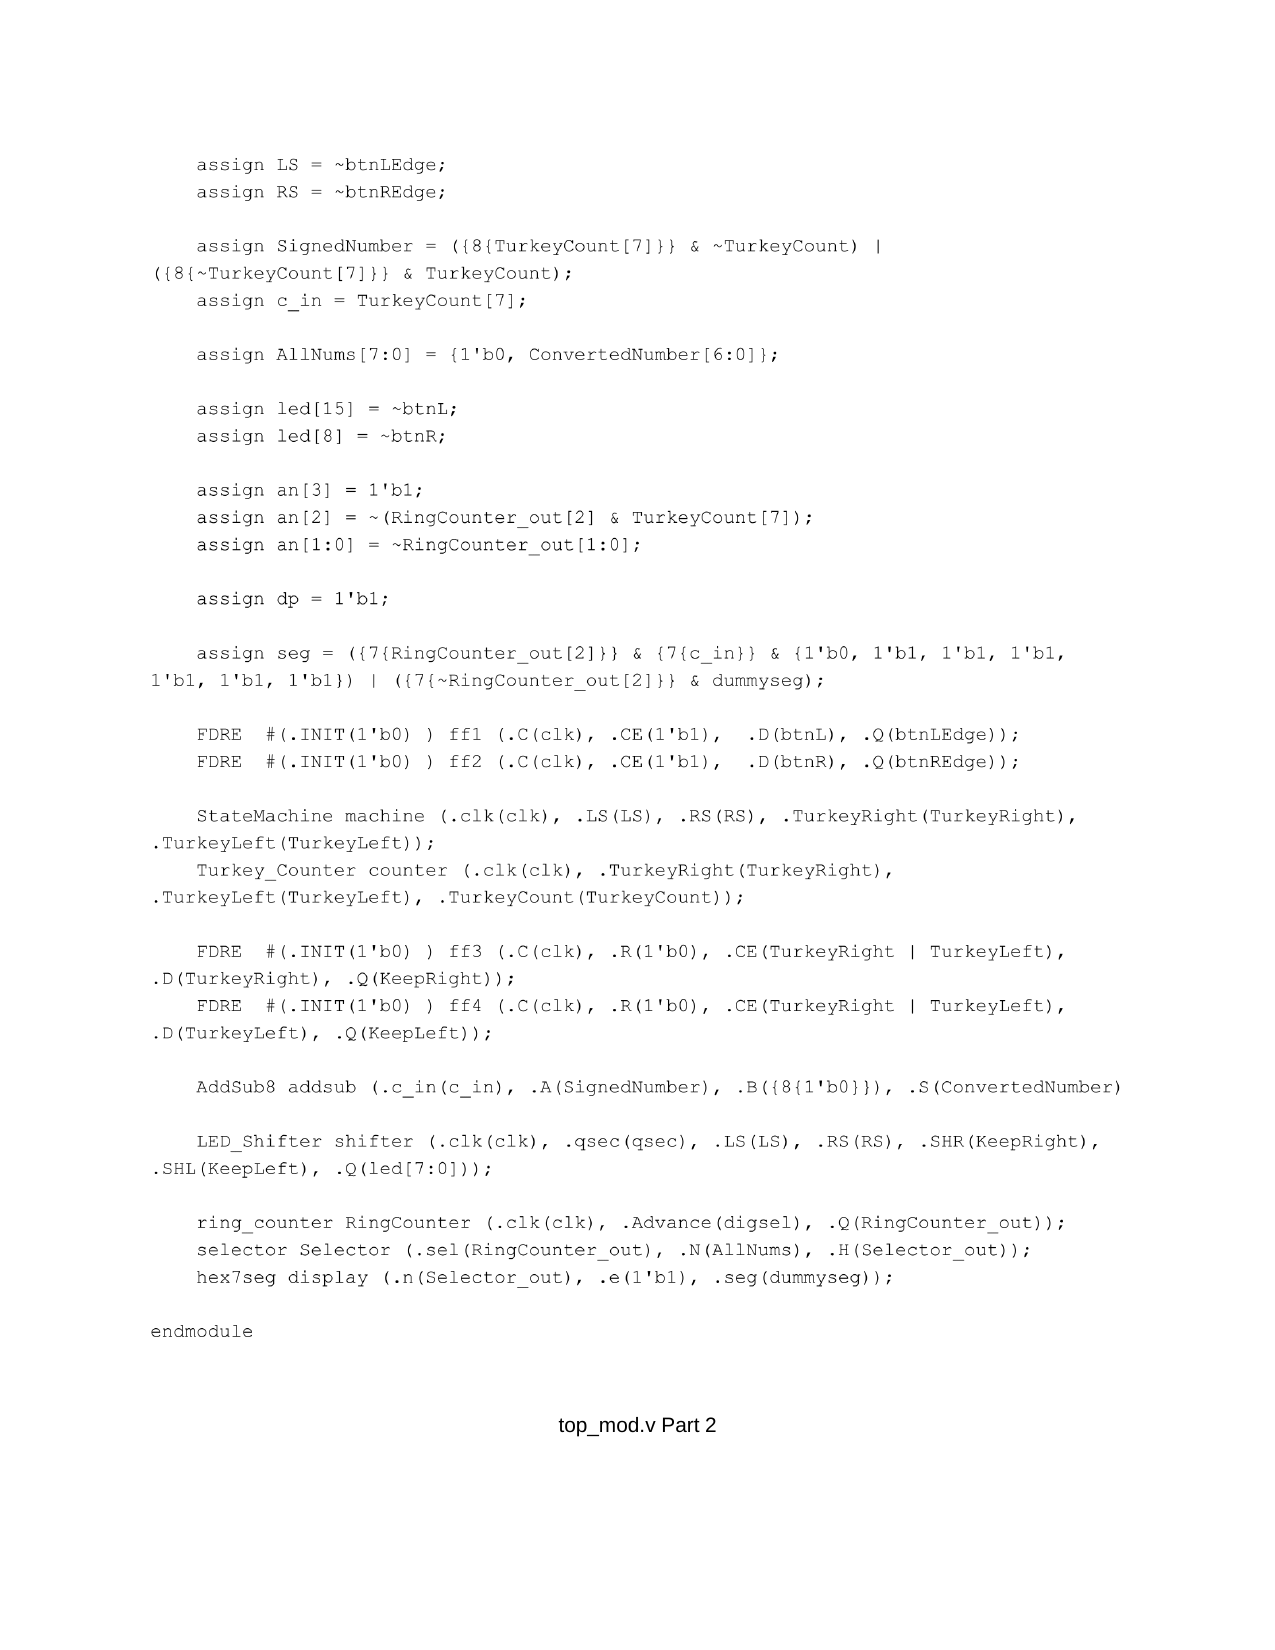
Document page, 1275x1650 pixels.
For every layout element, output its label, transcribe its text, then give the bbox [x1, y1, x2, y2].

picture [150, 150, 1125, 1413]
text top_mod.v Part 2 [150, 1413, 1125, 1436]
